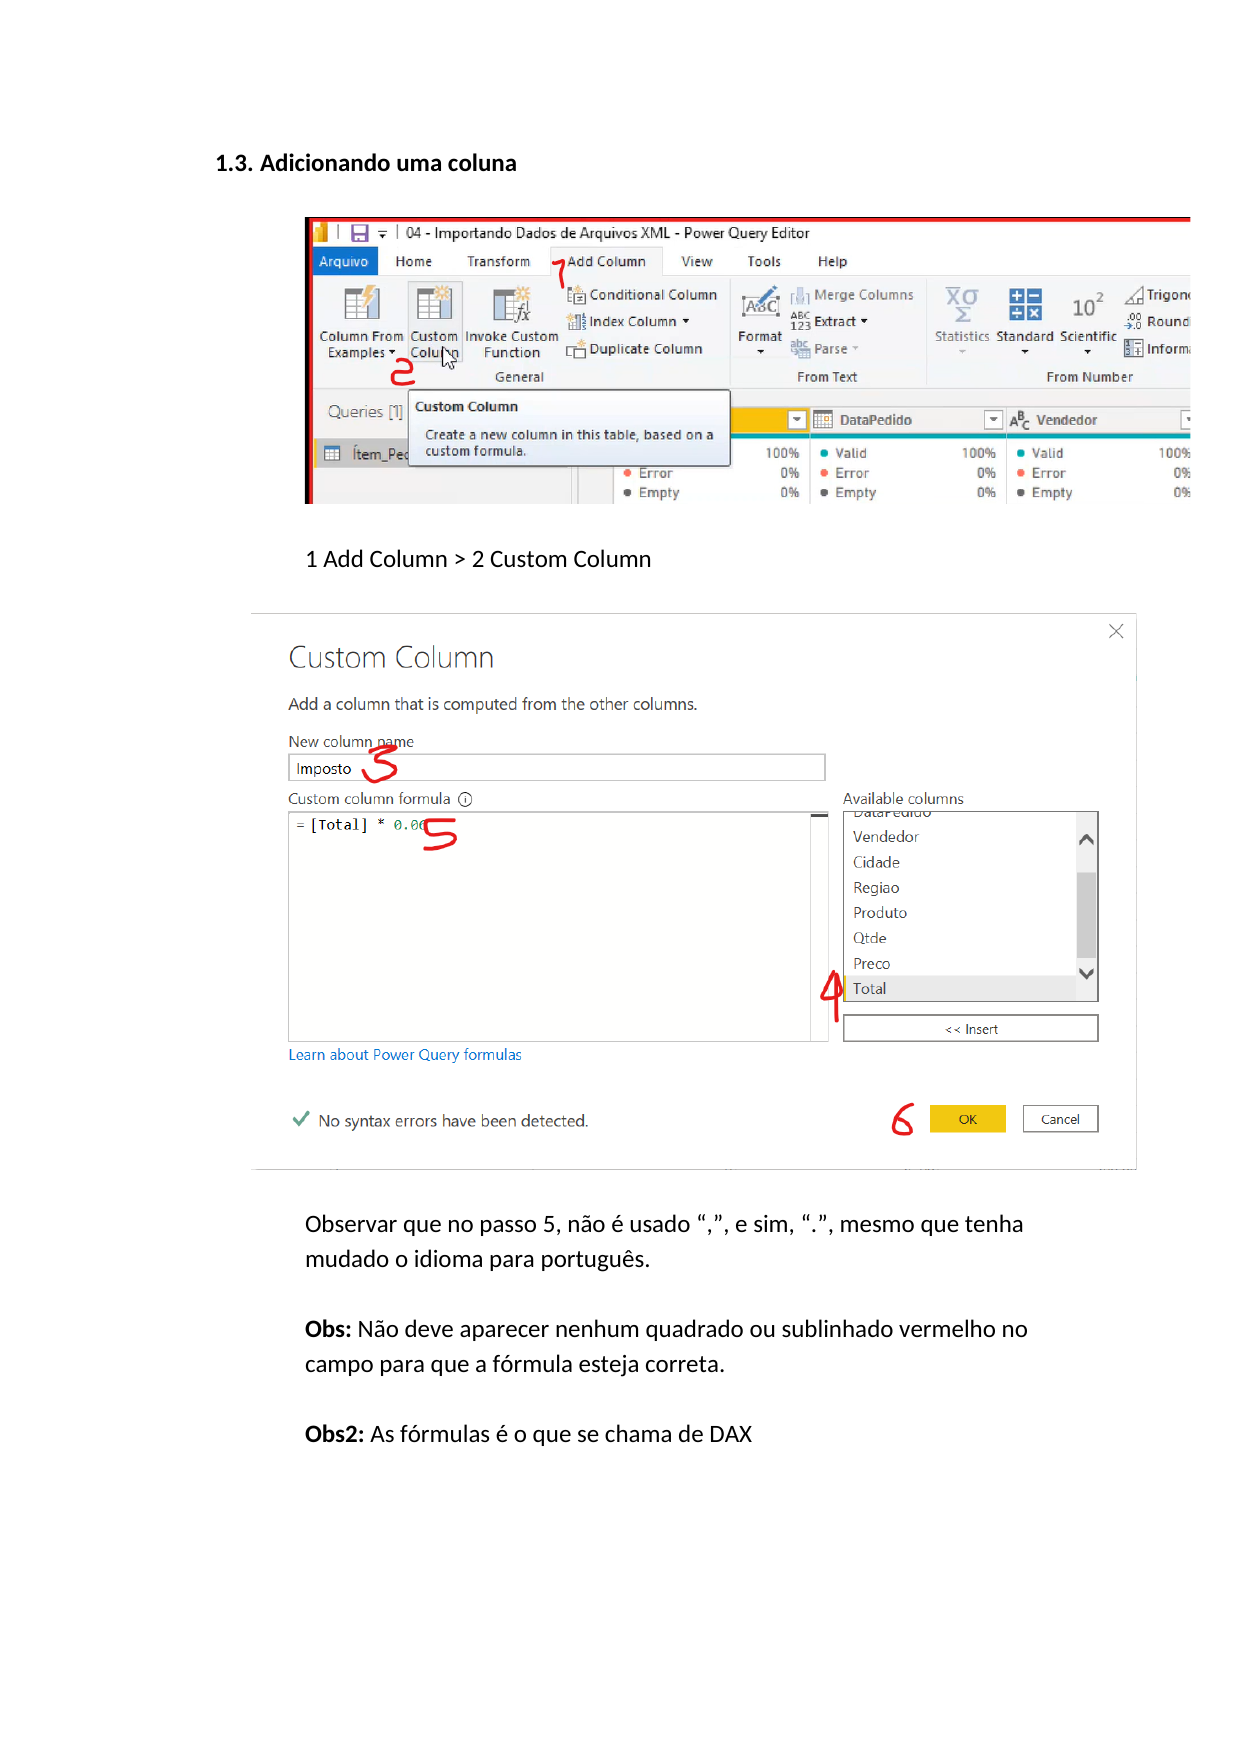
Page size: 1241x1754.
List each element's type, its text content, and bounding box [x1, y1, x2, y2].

list Adicionando uma coluna [215, 148, 1063, 178]
list Observar que no passo 5, não é usado “,”, e sim, “.”, mesmo que tenha mudado o idioma para português. [305, 1209, 1063, 1274]
list 1 Add Column > 2 Custom Column [305, 543, 1063, 574]
picture [251, 613, 1137, 1170]
list Obs: Não deve aparecer nenhum quadrado ou sublinhado vermelho no campo para que a fórmula esteja correta. [305, 1314, 1063, 1379]
picture [304, 217, 1191, 504]
list Obs2: As fórmulas é o que se chama de DAX [305, 1419, 1063, 1449]
